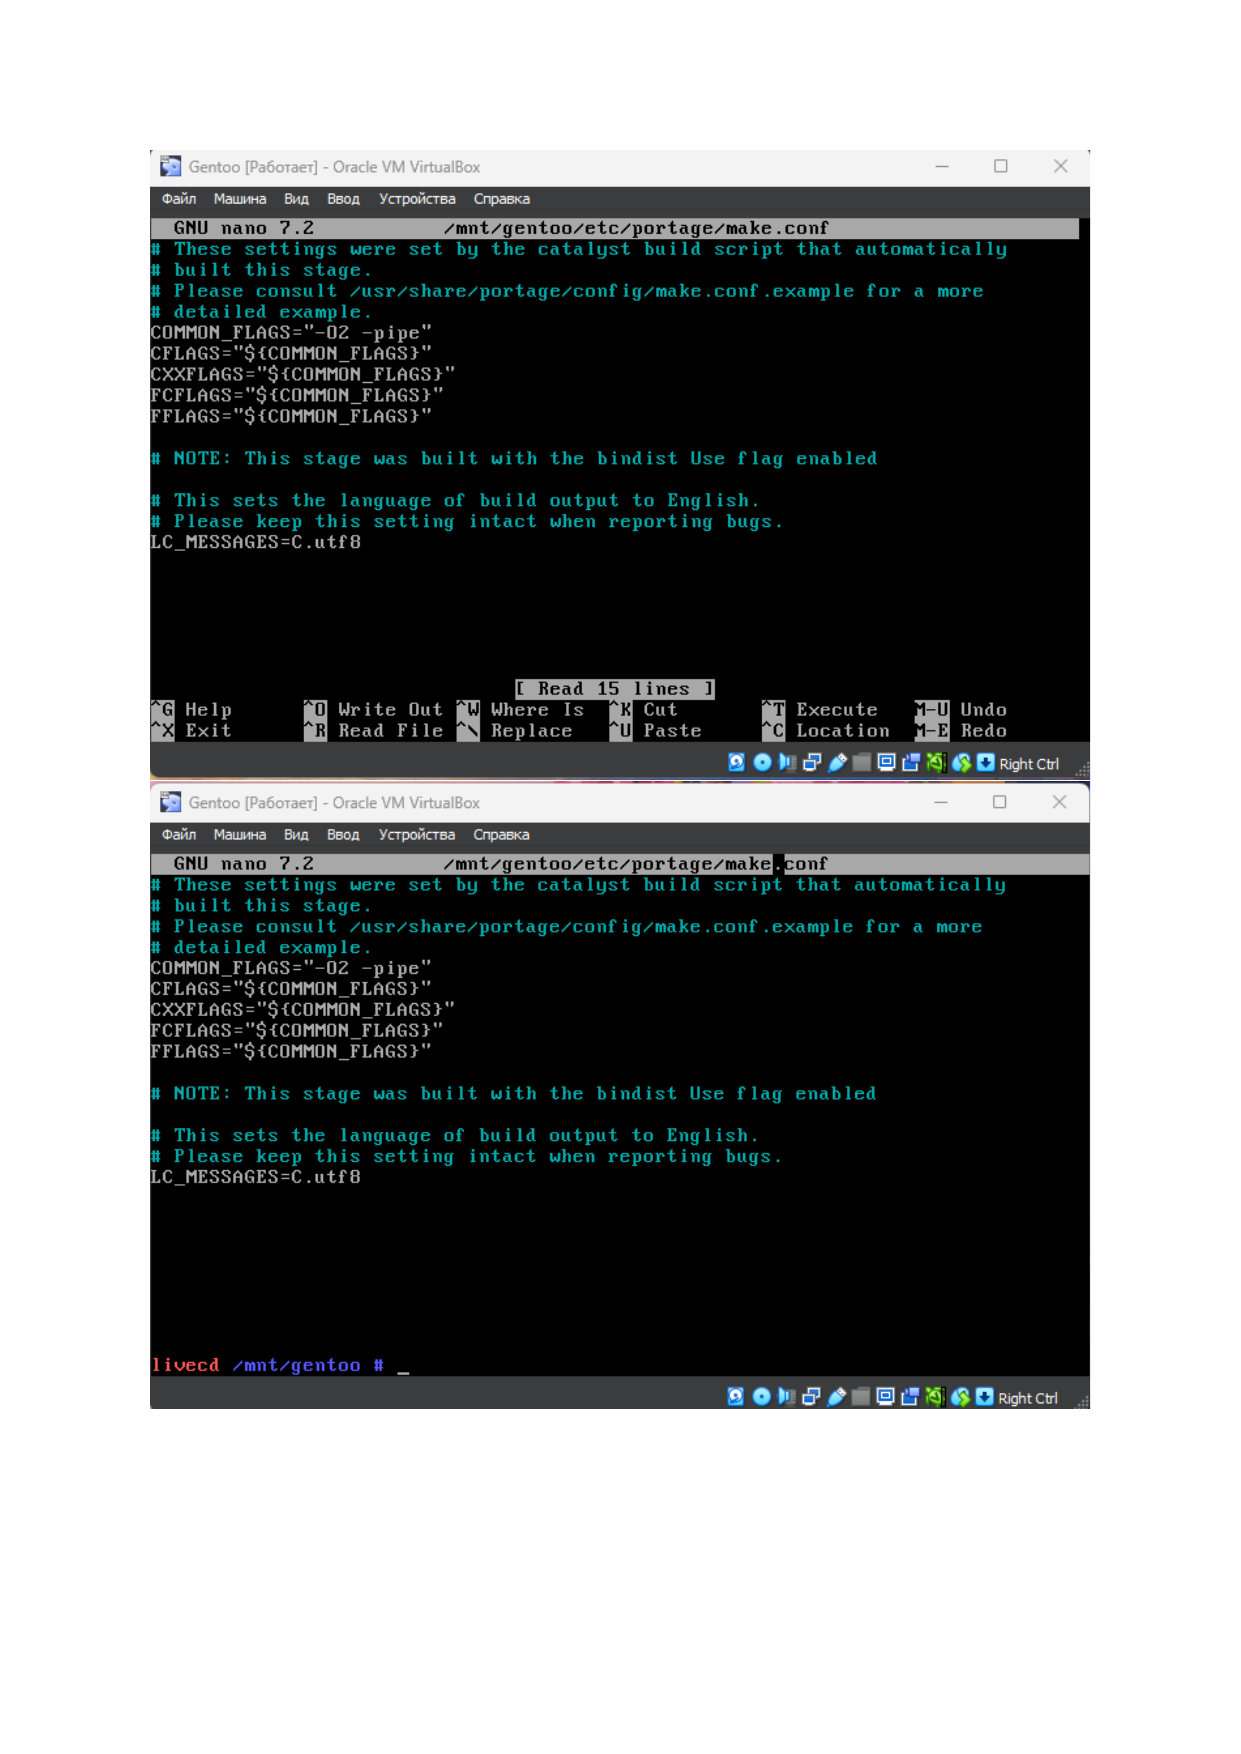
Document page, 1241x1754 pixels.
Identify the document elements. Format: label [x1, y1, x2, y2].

picture [150, 781, 1091, 1409]
picture [150, 150, 1091, 780]
